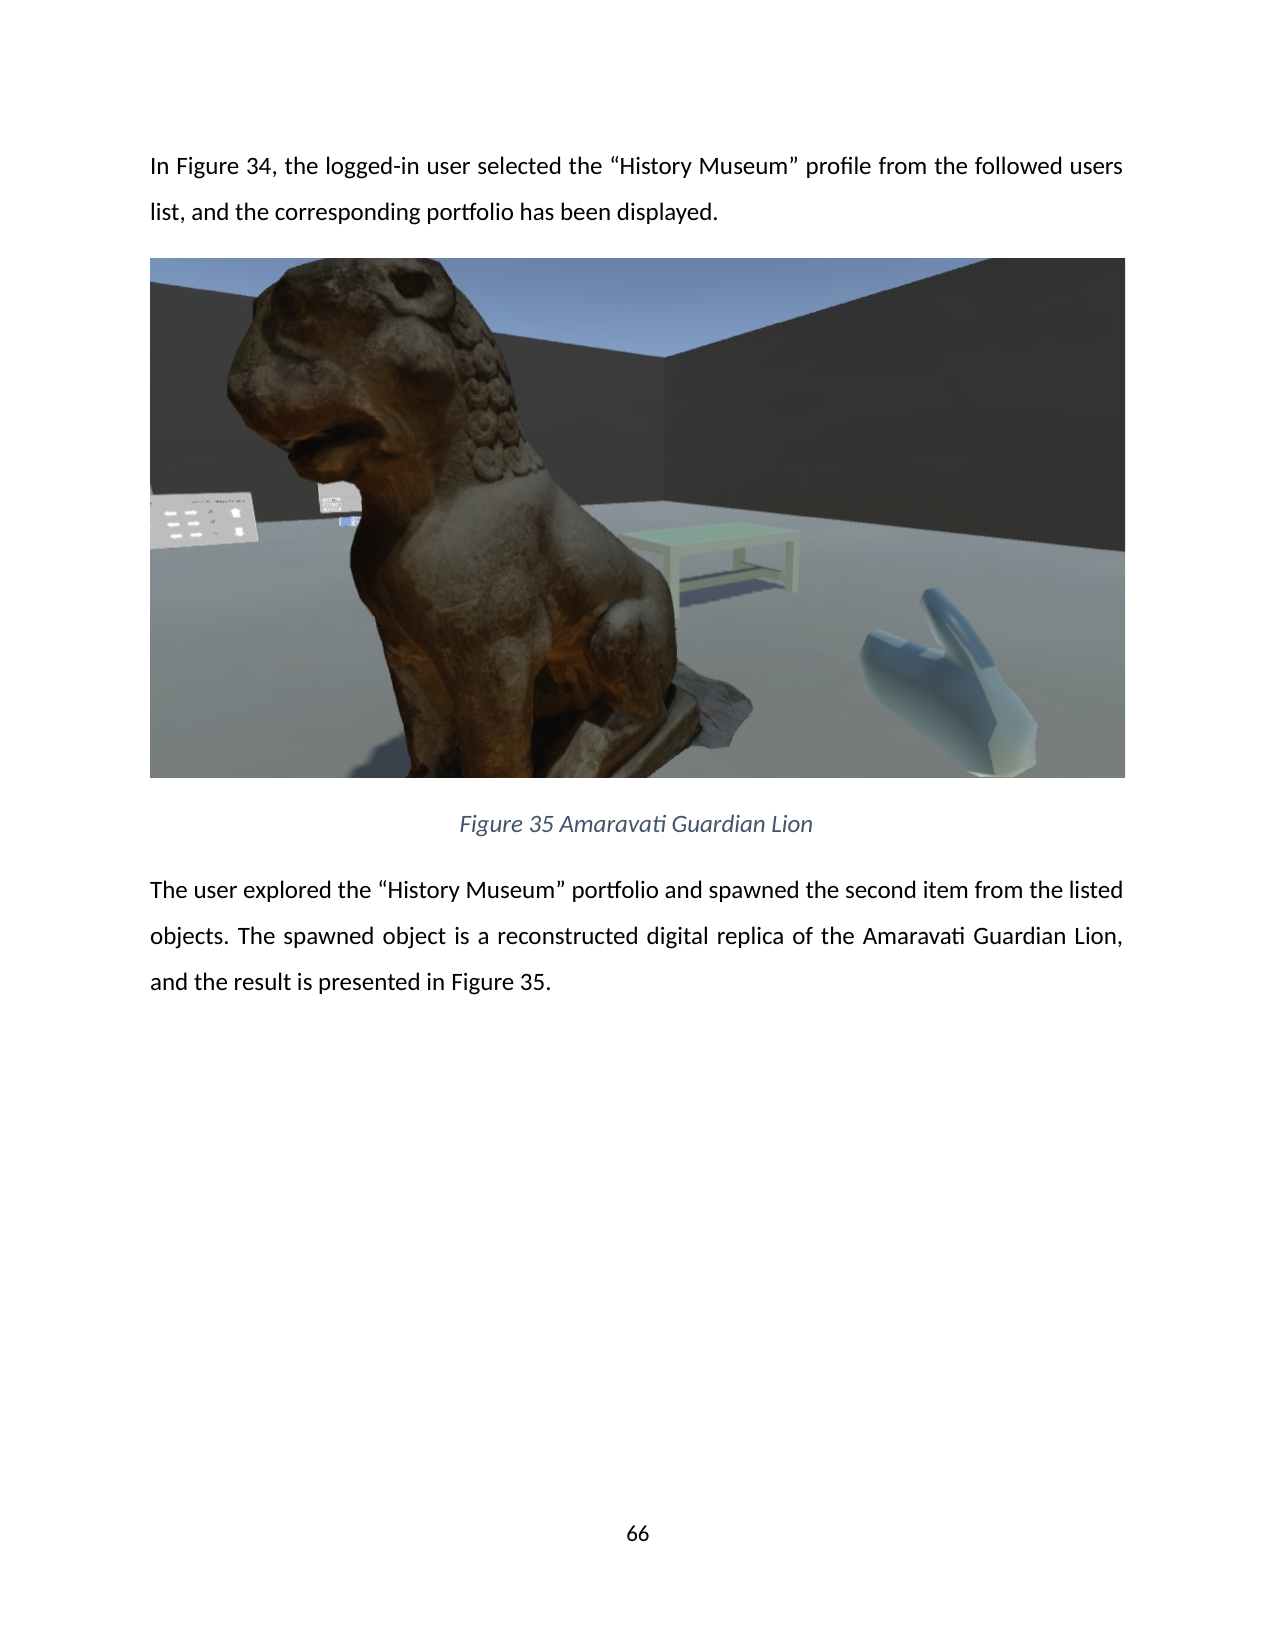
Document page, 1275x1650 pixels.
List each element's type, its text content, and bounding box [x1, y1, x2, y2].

text The user explored the “History Museum” portfolio and spawned the second item from the listed objects. The spawned object is a reconstructed digital replica of the Amaravati Guardian Lion, and the result is presented in Figure 35. [150, 874, 1125, 996]
picture [150, 258, 1125, 778]
text In Figure 34, the logged-in user selected the “History Museum” profile from the followed users list, and the corresponding portfolio has been displayed. [150, 150, 1125, 226]
text Figure 35 Amaravati Guardian Lion [150, 808, 1125, 838]
